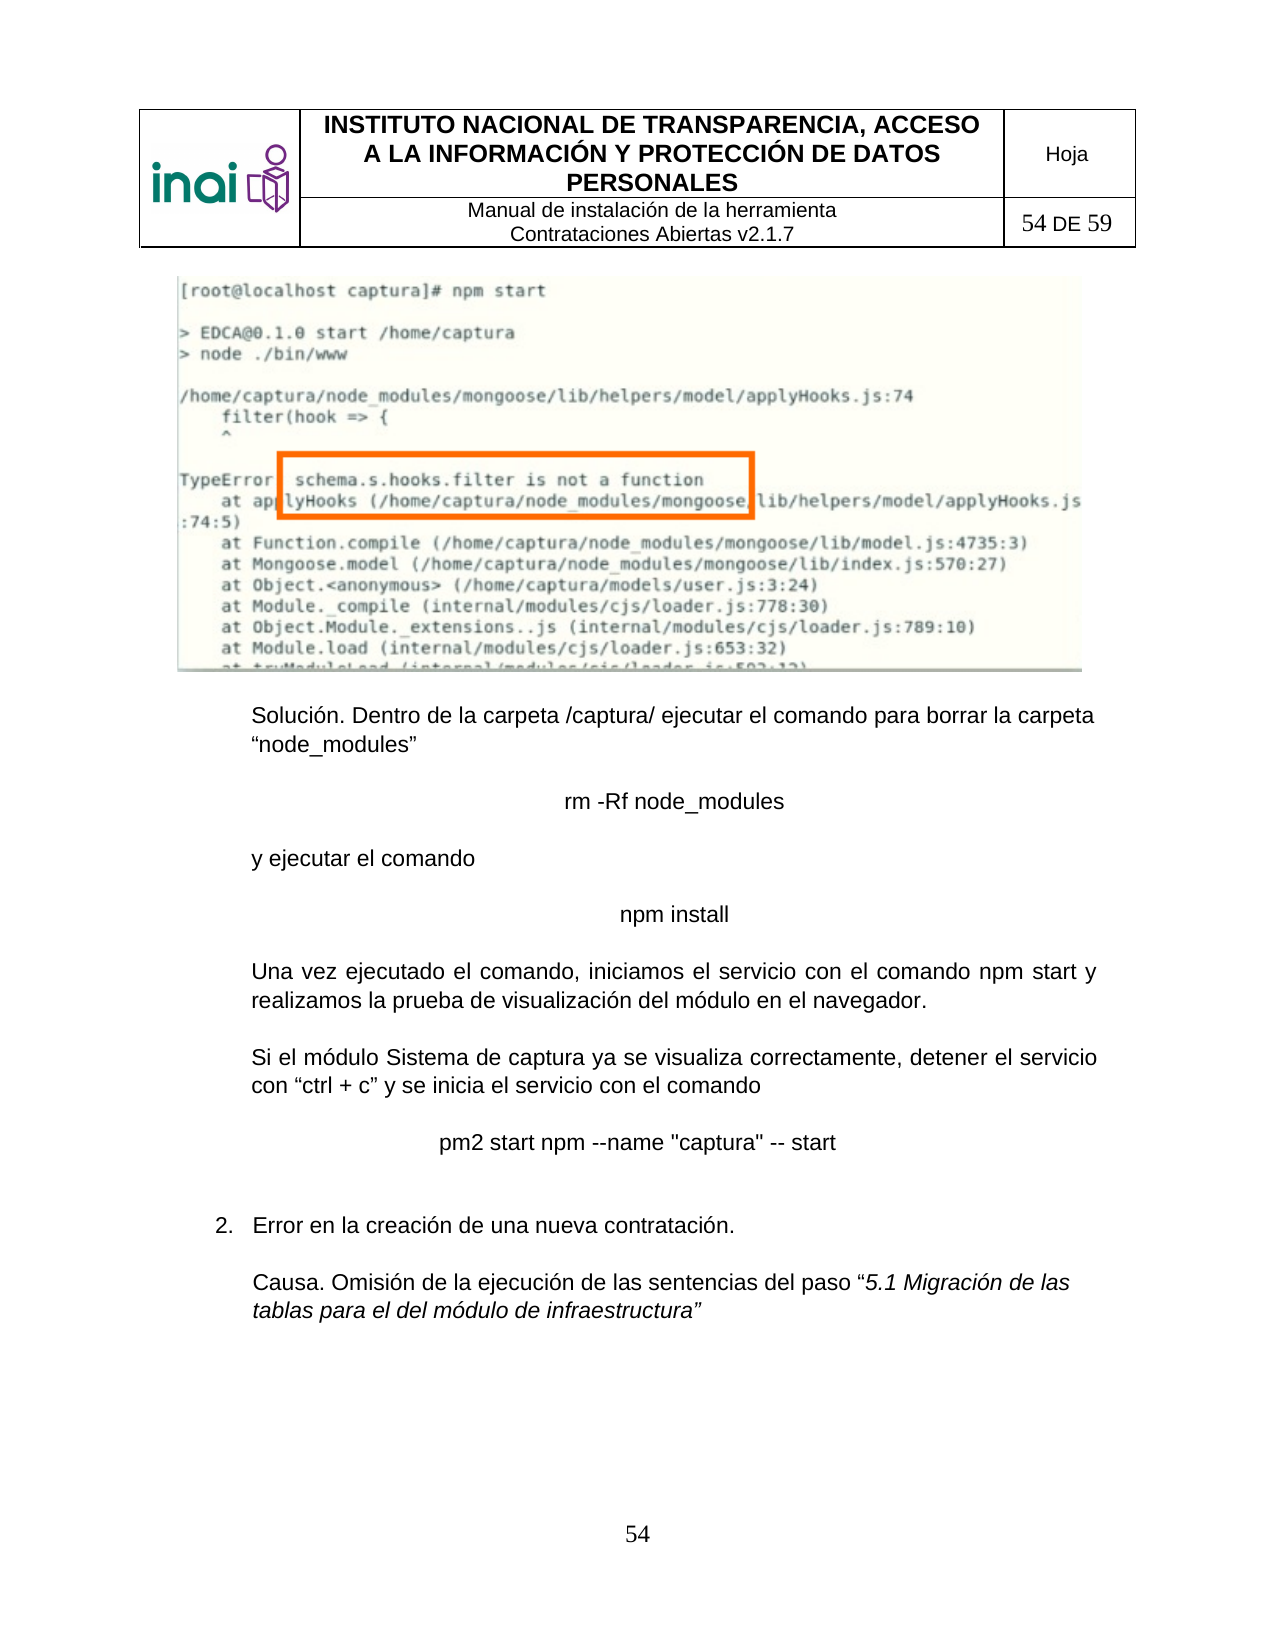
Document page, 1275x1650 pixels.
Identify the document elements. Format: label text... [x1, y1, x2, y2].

text Una vez ejecutado el comando, iniciamos el servicio con el comando npm start y realizamos la prueba de visualización del módulo en el navegador. [251, 958, 1098, 1013]
text rm -Rf node_modules [251, 788, 1098, 814]
text npm install [251, 901, 1098, 928]
text y ejecutar el comando [251, 844, 1098, 871]
text Solución. Dentro de la carpeta /captura/ ejecutar el comando para borrar la carpeta “node_modules” [251, 702, 1098, 757]
list Error en la creación de una nueva contratación. [215, 1212, 1098, 1238]
text Causa. Omisión de la ejecución de las sentencias del paso “5.1 Migración de las tablas para el del módulo de infraestructura” [252, 1269, 1098, 1324]
text Si el módulo Sistema de captura ya se visualiza correctamente, detener el servicio con “ctrl + c” y se inicia el servicio con el comando [251, 1044, 1098, 1098]
text pm2 start npm --name "captura" -- start [177, 1129, 1098, 1155]
picture [177, 276, 1082, 672]
picture [150, 143, 294, 214]
